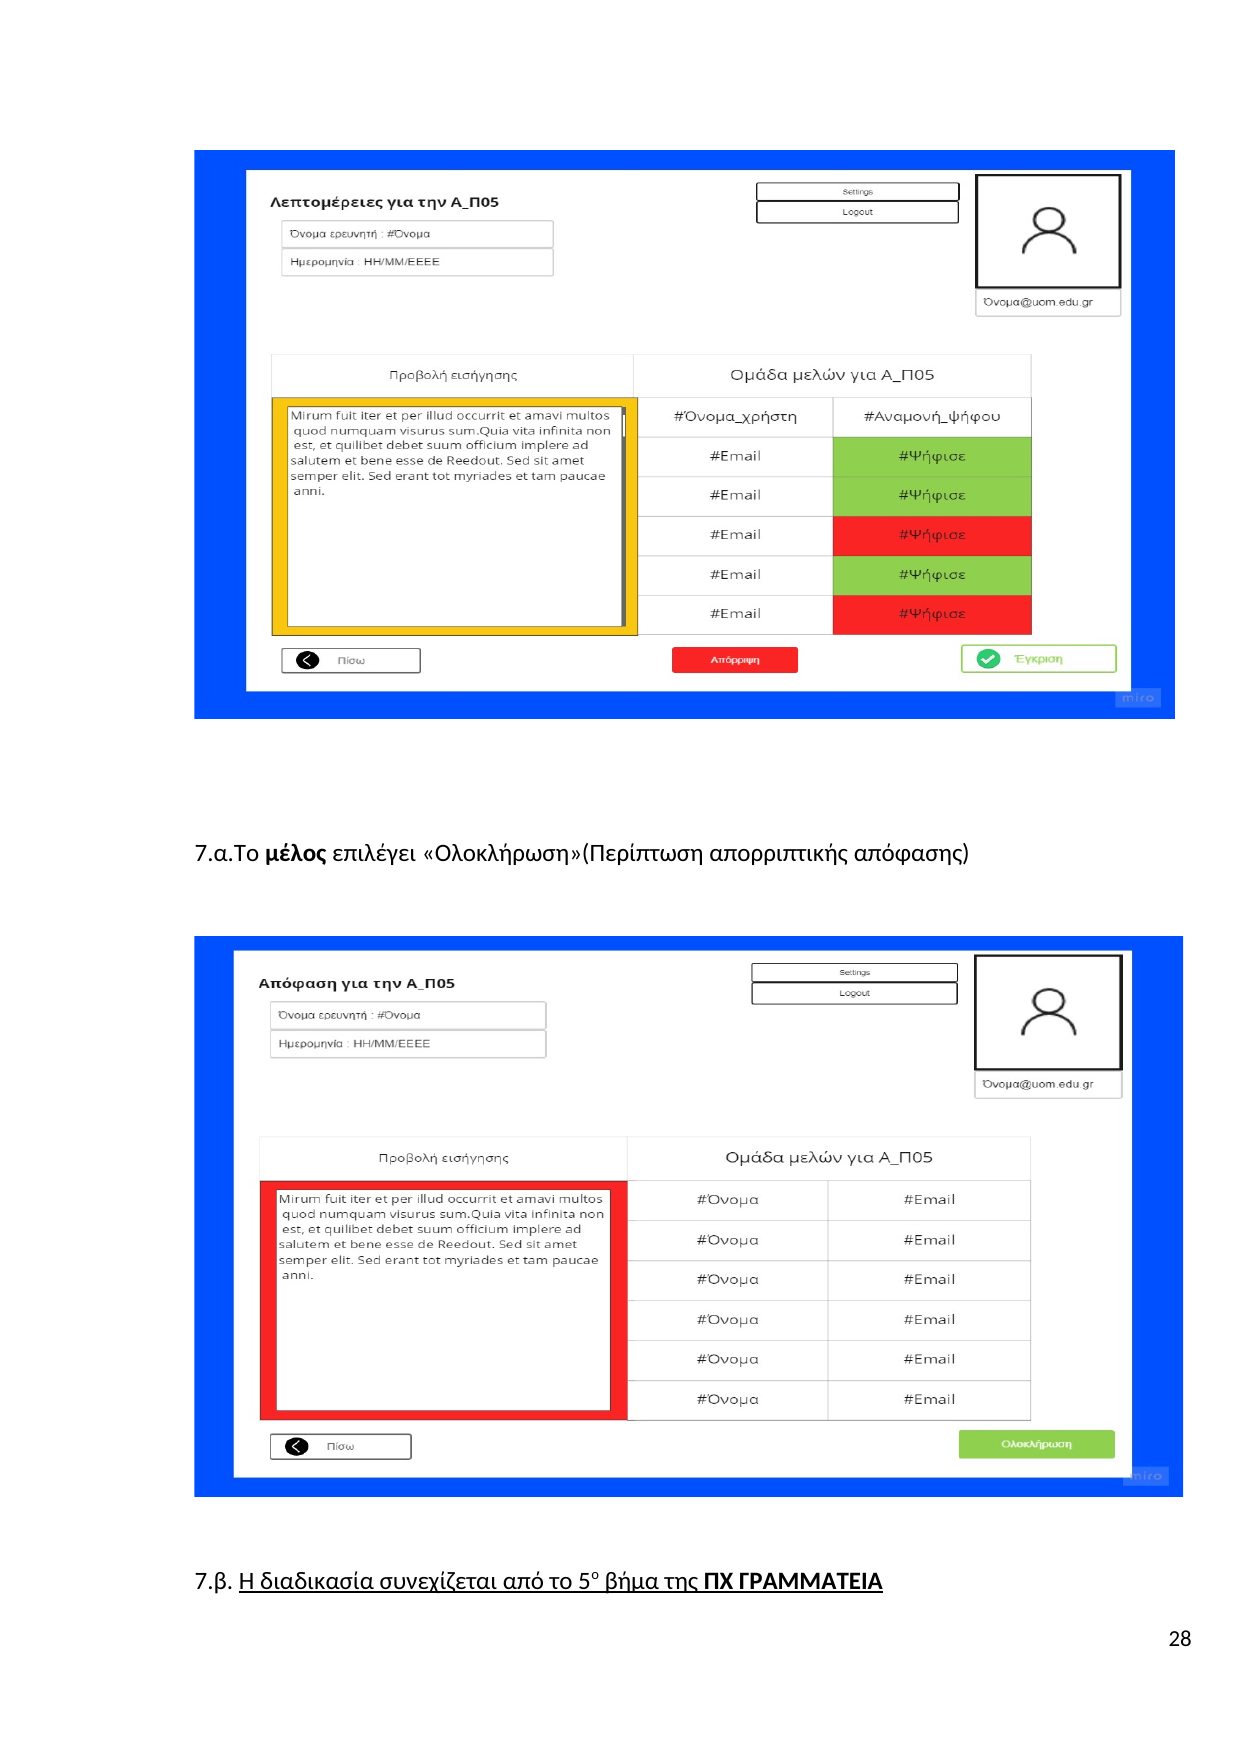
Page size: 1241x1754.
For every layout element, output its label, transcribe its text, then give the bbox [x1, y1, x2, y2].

picture [194, 150, 1175, 719]
picture [194, 936, 1184, 1497]
text 7.β. Η διαδικασία συνεχίζεται από το 5ο βήμα της ΠΧ ΓΡΑΜΜΑΤΕΙΑ [194, 1565, 1191, 1596]
text 7.α.Το μέλος επιλέγει «Ολοκλήρωση»(Περίπτωση απορριπτικής απόφασης) [194, 837, 1191, 867]
